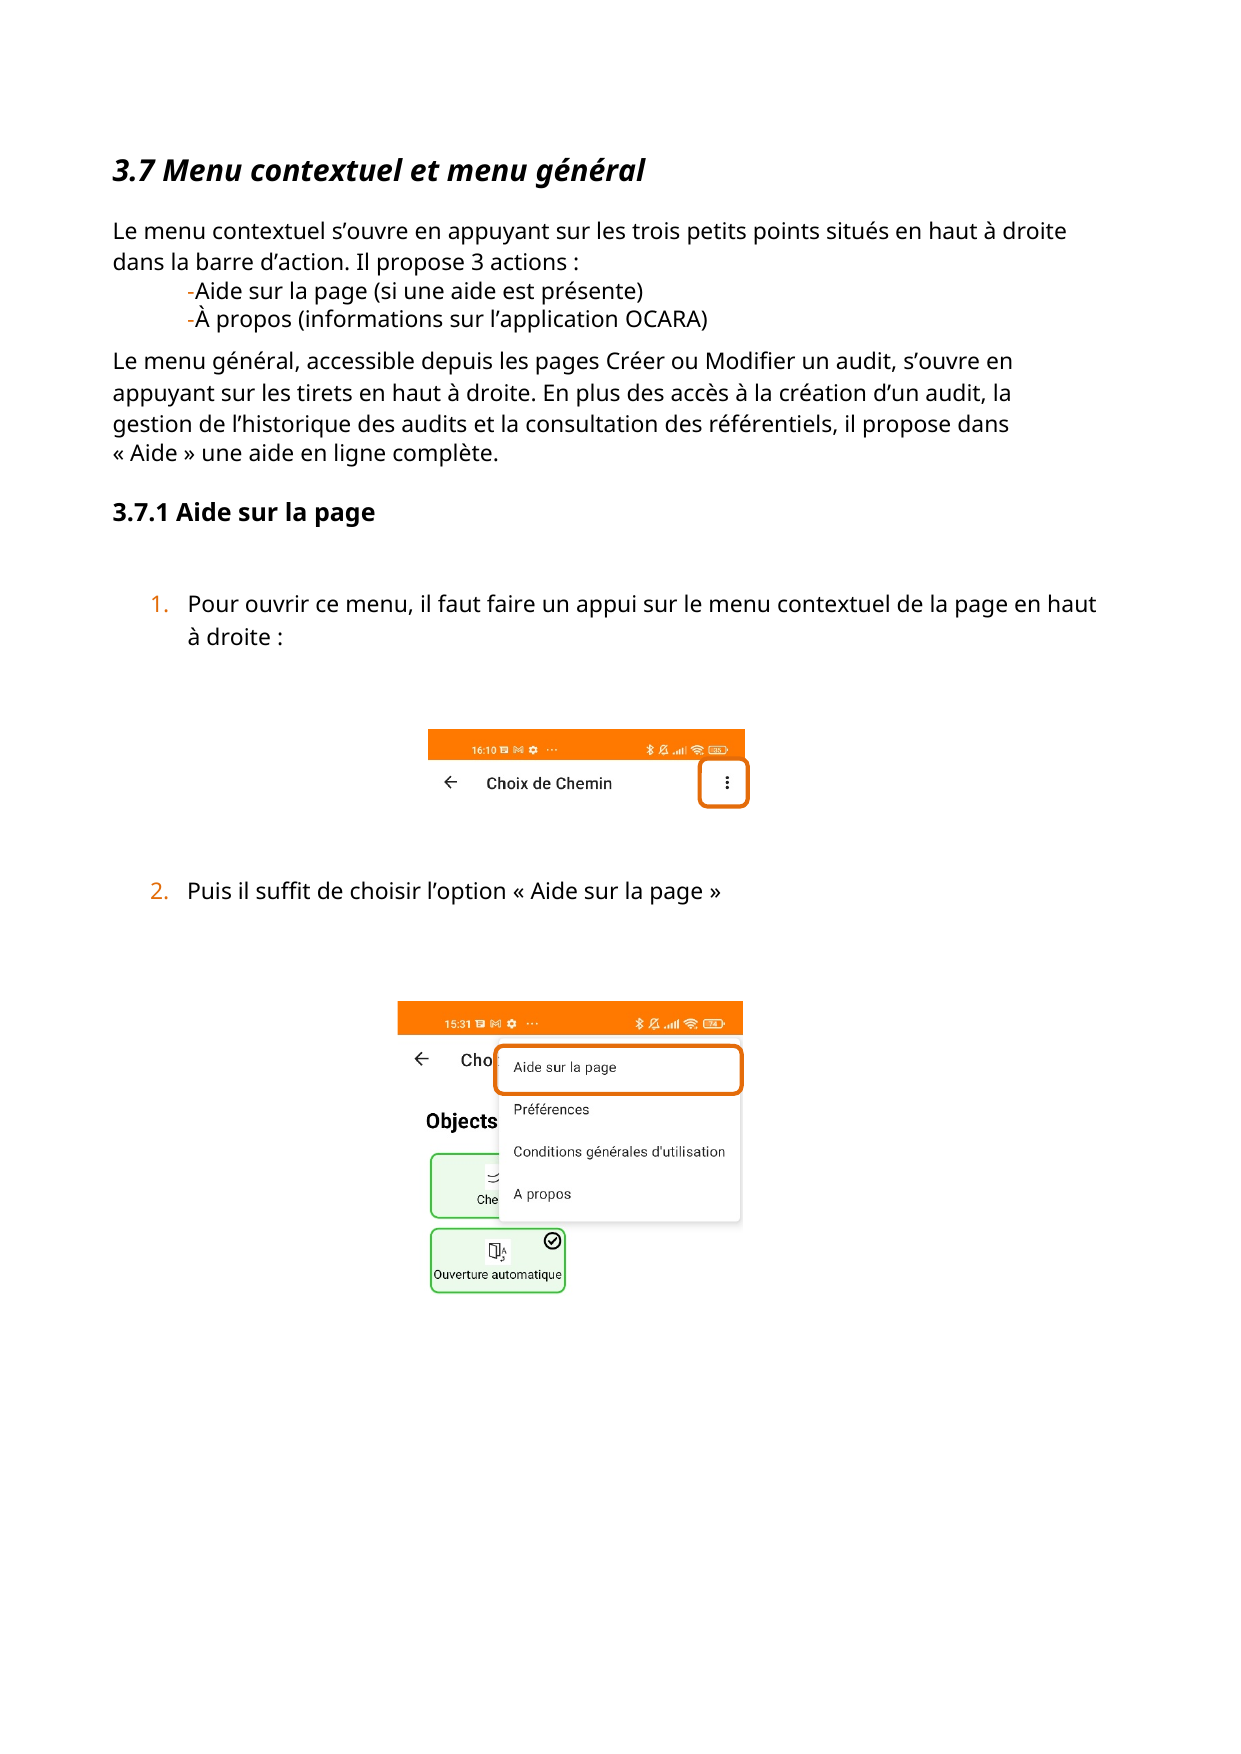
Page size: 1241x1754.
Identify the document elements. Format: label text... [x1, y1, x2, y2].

picture [428, 729, 745, 816]
list Puis il suffit de choisir l’option « Aide sur la page » [150, 875, 1142, 906]
text Le menu contextuel s’ouvre en appuyant sur les trois petits points situés en haut à droite dans la barre d’action. Il propose 3 actions : [112, 215, 1072, 277]
picture [397, 1001, 743, 1346]
picture [498, 1048, 739, 1091]
list À propos (informations sur l’application OCARA) [187, 305, 1142, 333]
subtitle 3.7 Menu contextuel et menu général [112, 149, 1142, 190]
subtitle 3.7.1 Aide sur la page [112, 495, 1142, 529]
text « Aide » une aide en ligne complète. [112, 439, 1142, 467]
list Aide sur la page (si une aide est présente) [187, 277, 1142, 305]
picture [702, 761, 745, 804]
list Pour ouvrir ce menu, il faut faire un appui sur le menu contextuel de la page en haut à droite : [150, 588, 1111, 652]
text Le menu général, accessible depuis les pages Créer ou Modifier un audit, s’ouvre en appuyant sur les tirets en haut à droite. En plus des accès à la création d’un audit, la gestion de l’historique des audits et la consultation des référentiels, il propose dans [112, 345, 1097, 439]
